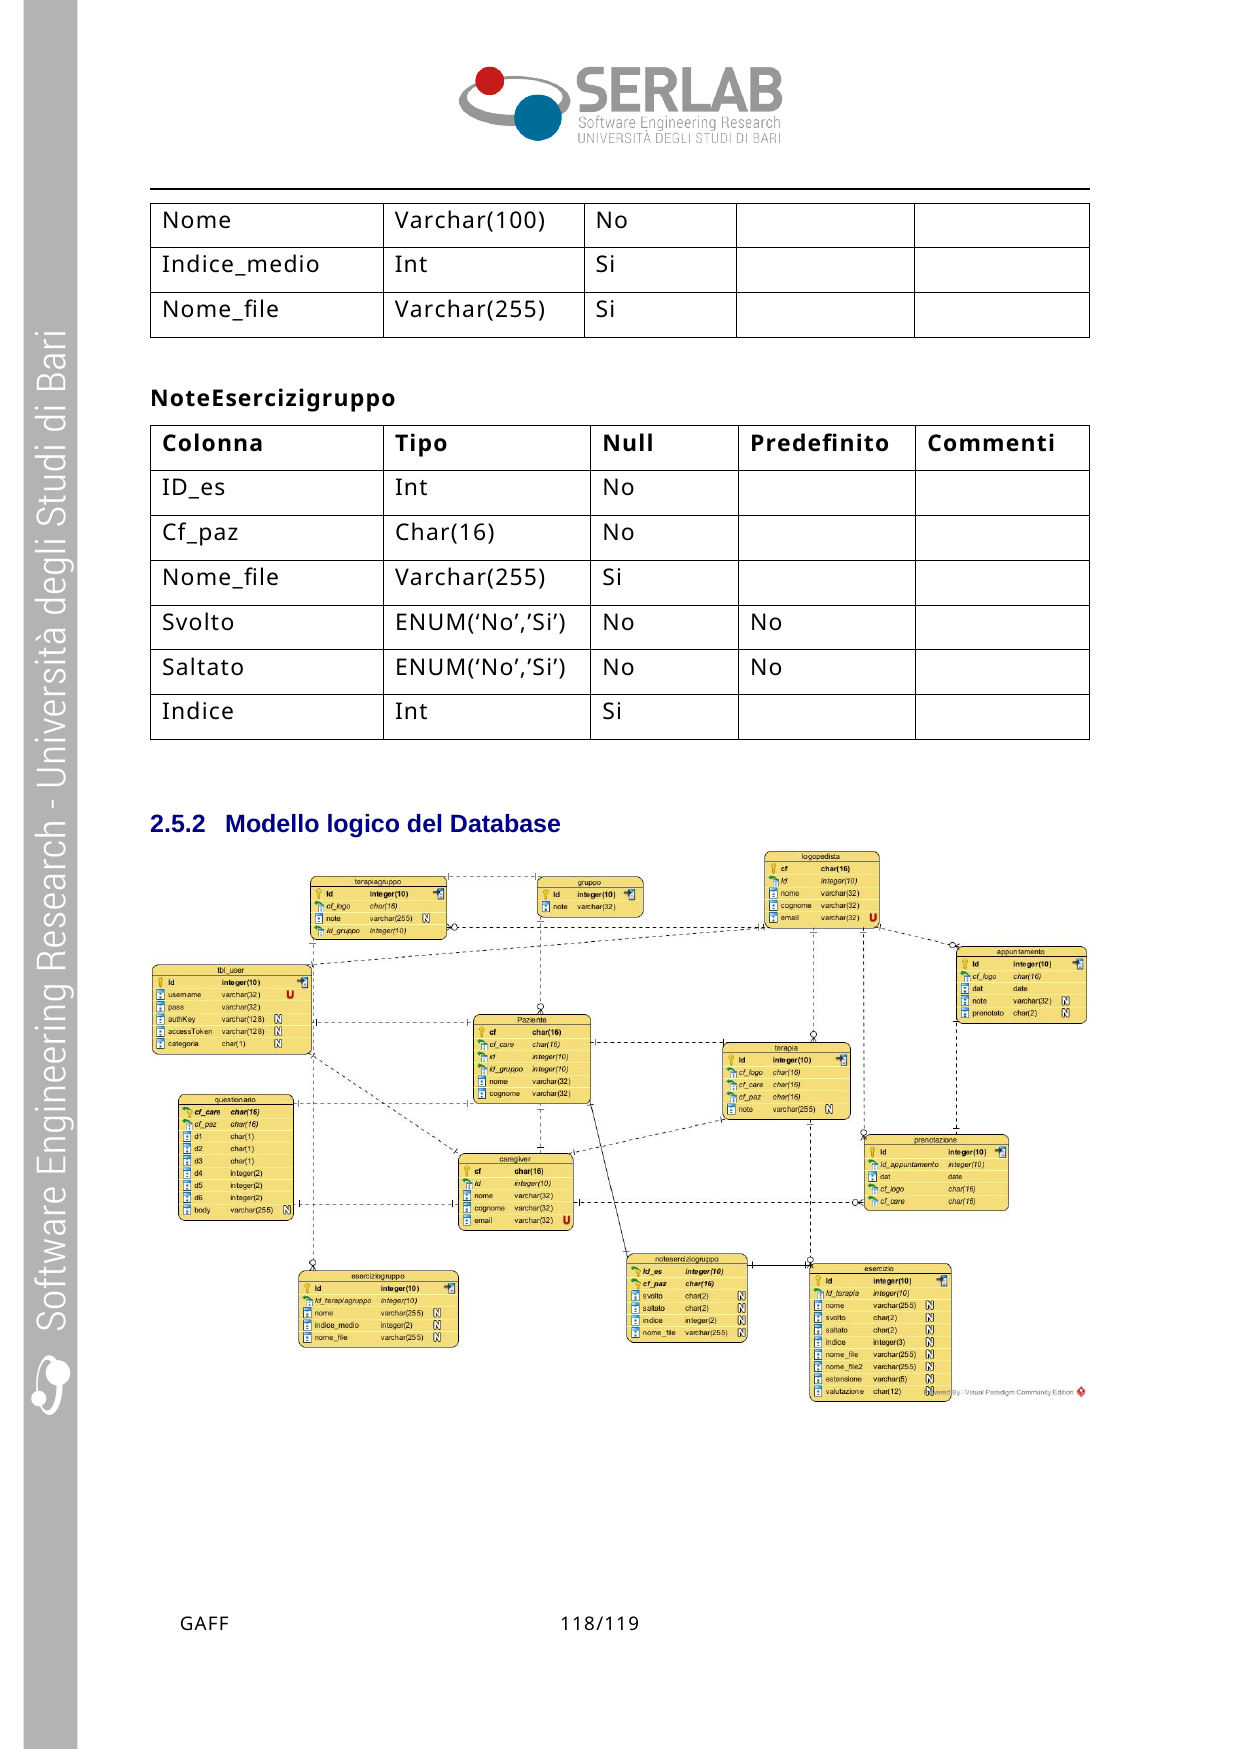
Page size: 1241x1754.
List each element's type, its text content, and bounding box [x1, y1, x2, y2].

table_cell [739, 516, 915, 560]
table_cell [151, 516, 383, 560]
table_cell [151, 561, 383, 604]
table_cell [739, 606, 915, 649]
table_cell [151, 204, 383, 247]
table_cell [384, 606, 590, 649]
subtitle Modello logico del Database [150, 809, 1090, 837]
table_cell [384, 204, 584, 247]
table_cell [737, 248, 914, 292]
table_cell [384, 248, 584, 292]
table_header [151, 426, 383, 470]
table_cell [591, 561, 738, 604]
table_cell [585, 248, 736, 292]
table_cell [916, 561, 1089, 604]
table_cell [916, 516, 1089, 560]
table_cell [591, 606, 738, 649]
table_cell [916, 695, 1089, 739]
text NoteEsercizigruppo [150, 382, 1090, 413]
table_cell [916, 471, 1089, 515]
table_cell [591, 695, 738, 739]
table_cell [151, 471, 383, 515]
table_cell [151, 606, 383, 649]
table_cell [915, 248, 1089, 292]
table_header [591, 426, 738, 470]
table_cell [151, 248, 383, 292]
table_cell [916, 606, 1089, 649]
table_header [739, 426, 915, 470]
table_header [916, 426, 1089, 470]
picture [23, 0, 78, 1749]
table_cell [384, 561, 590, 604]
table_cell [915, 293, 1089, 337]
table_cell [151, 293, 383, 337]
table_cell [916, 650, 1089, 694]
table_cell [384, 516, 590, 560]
picture [455, 65, 785, 145]
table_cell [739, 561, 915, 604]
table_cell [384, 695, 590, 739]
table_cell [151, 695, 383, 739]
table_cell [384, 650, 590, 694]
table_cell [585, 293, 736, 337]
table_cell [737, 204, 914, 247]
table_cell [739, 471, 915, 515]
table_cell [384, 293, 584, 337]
picture [150, 850, 1089, 1403]
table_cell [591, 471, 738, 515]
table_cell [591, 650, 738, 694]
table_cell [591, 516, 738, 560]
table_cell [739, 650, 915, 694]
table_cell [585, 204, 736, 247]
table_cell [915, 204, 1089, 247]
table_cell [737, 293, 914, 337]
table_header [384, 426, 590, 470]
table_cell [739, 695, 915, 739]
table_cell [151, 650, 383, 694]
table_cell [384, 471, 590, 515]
